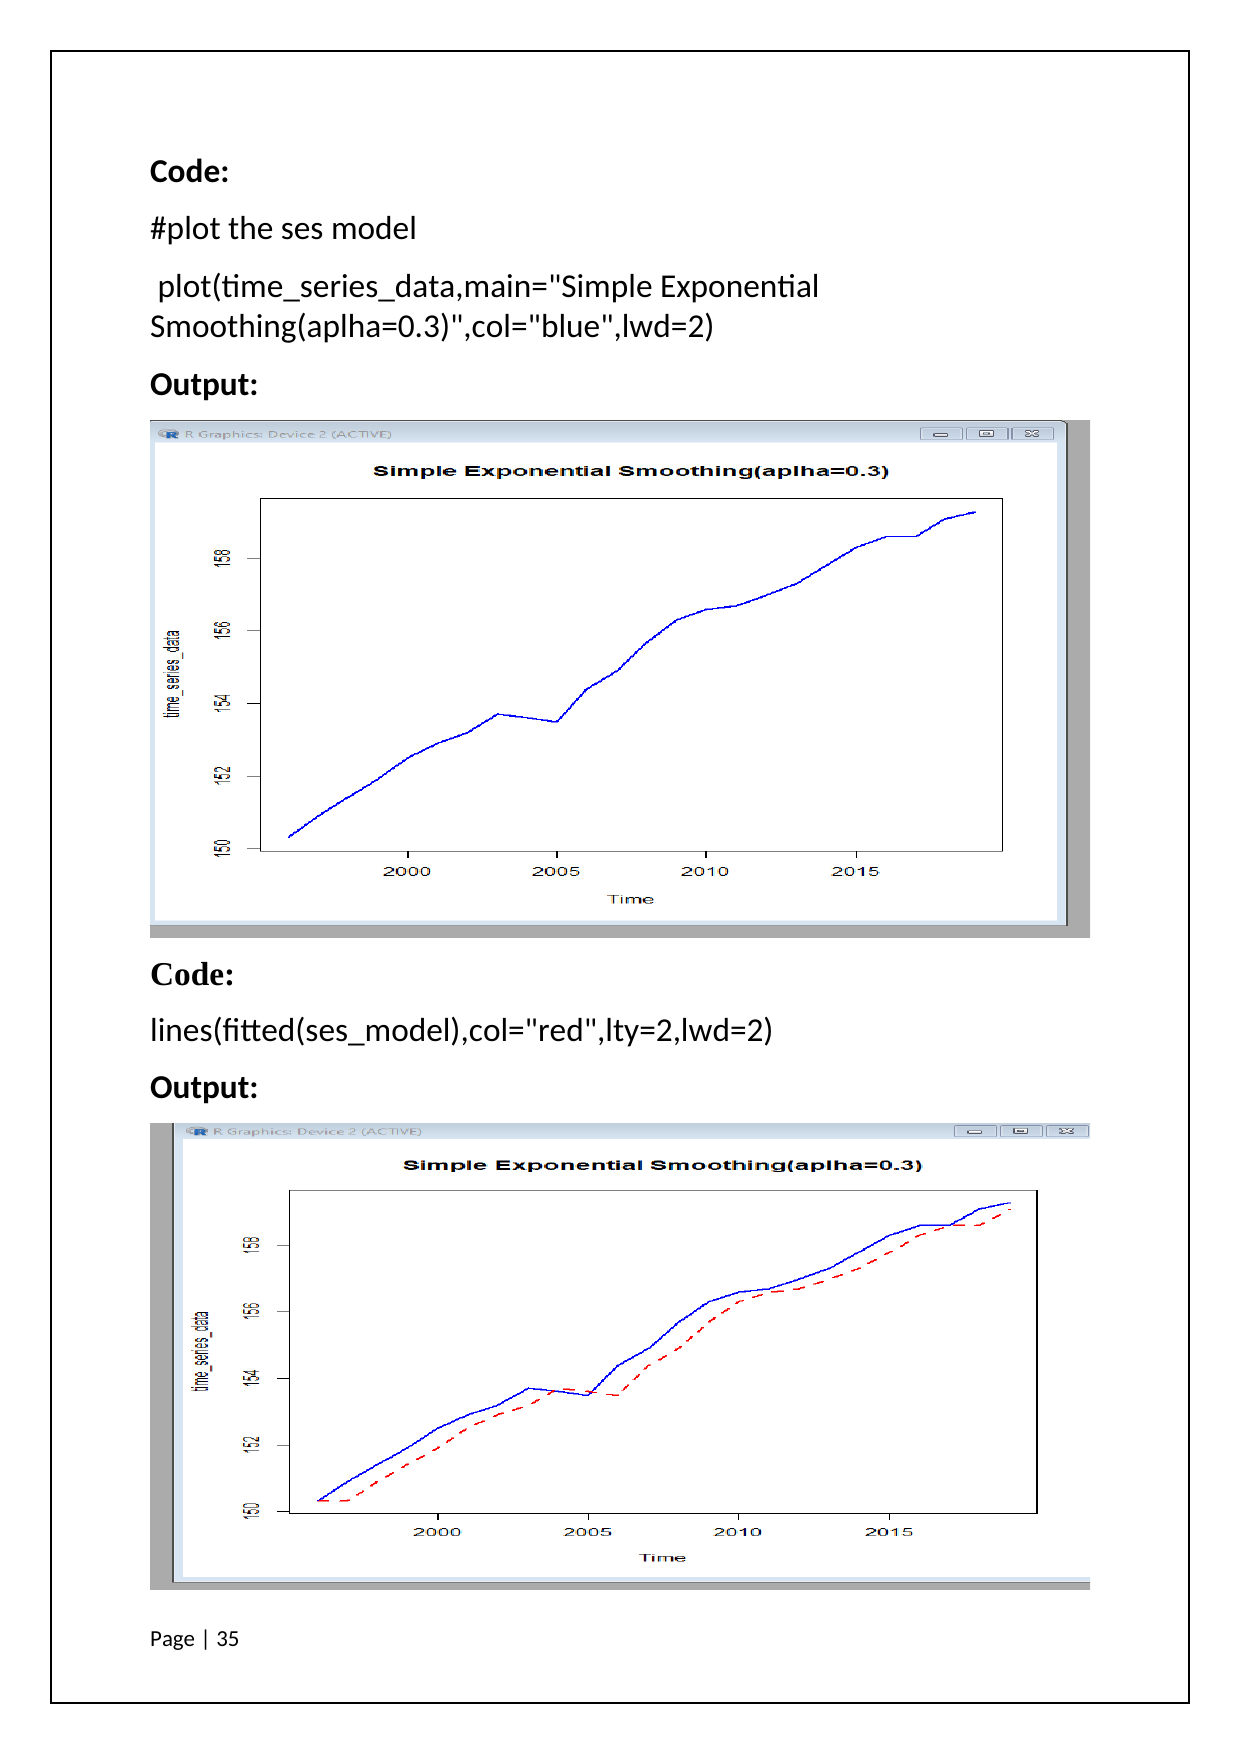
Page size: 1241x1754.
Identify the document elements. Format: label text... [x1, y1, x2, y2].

text Output: [150, 363, 1090, 404]
text Code: [150, 954, 1090, 992]
picture [150, 420, 1091, 938]
text lines(fitted(ses_model),col="red",lty=2,lwd=2) [150, 1009, 1090, 1050]
picture [150, 1123, 1091, 1590]
text Code: [150, 150, 1090, 191]
text Output: [150, 1067, 1090, 1107]
text plot(time_series_data,main="Simple Exponential Smoothing(aplha=0.3)",col="blue",lwd=2) [150, 265, 1090, 346]
text #plot the ses model [150, 207, 1090, 248]
